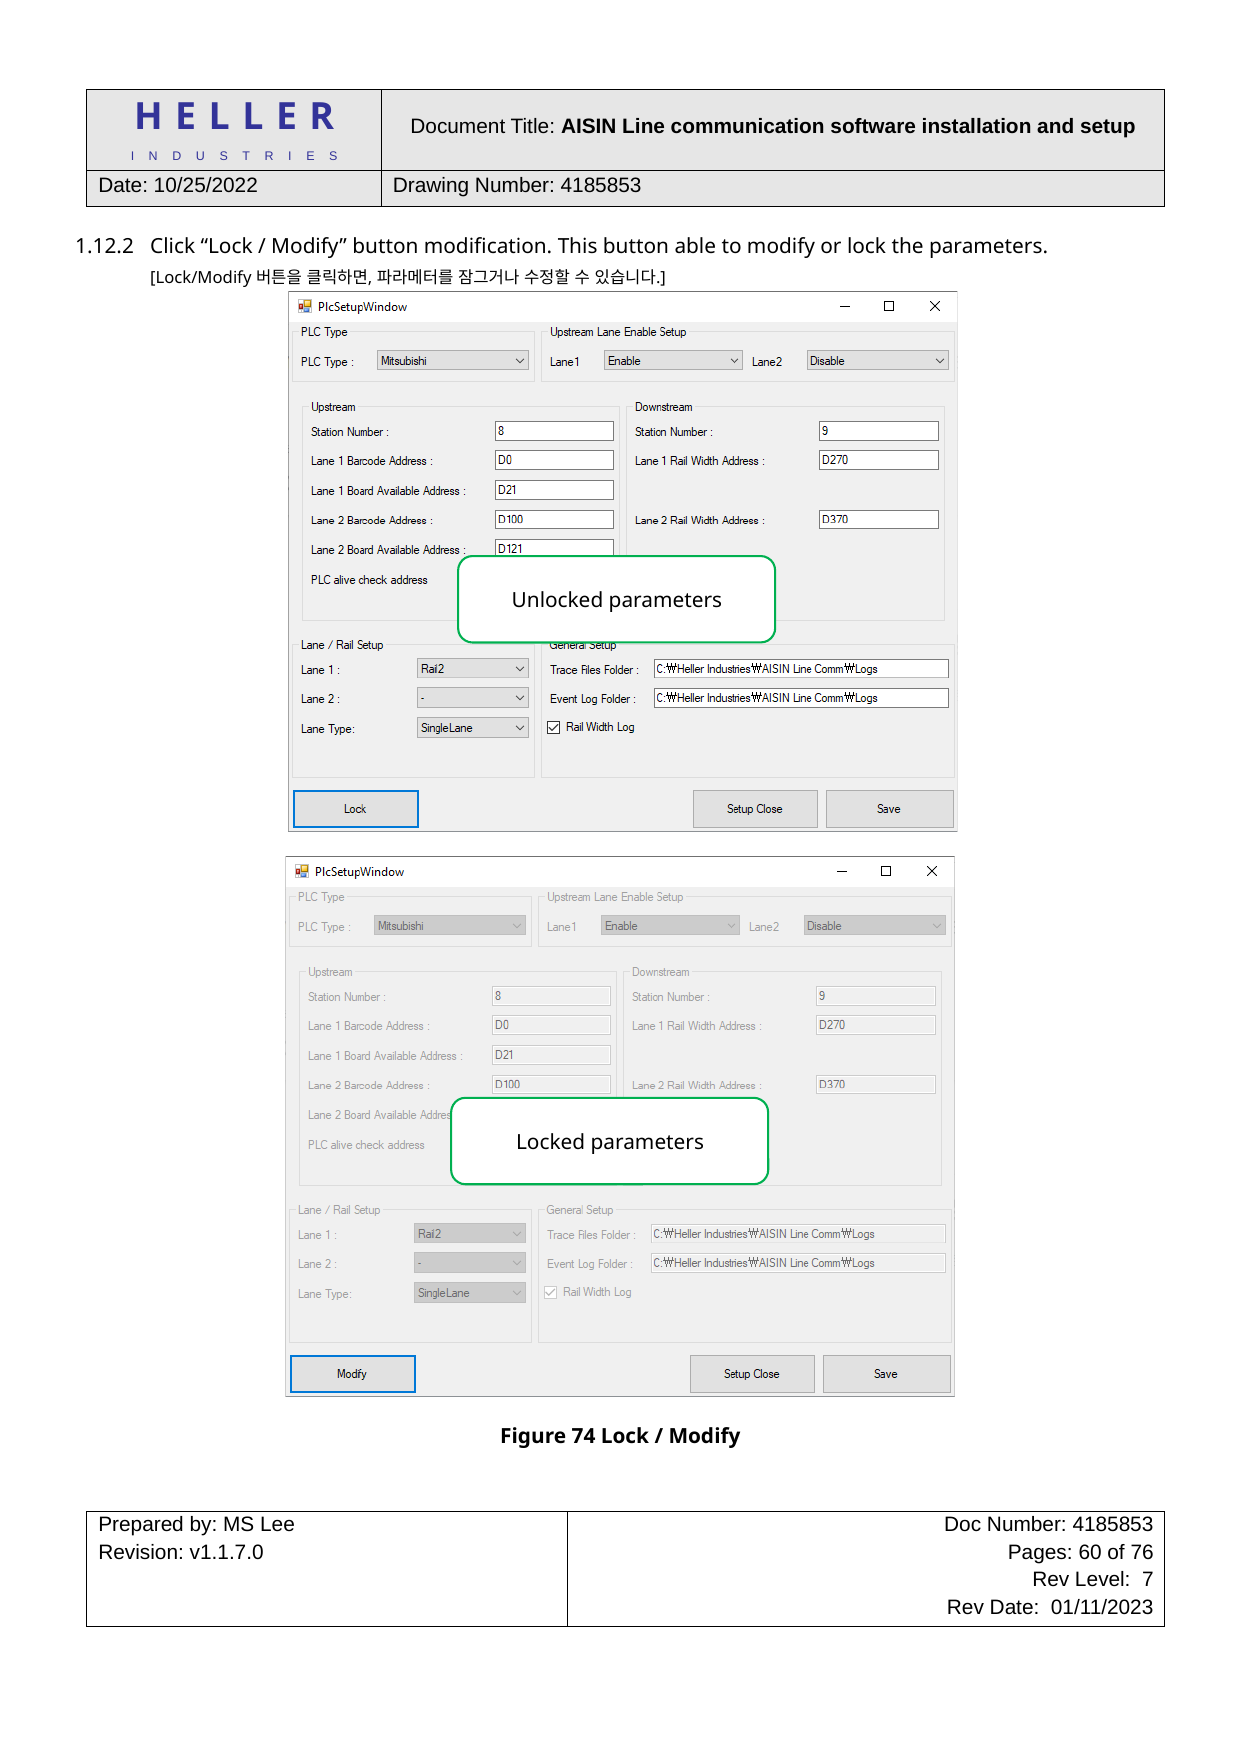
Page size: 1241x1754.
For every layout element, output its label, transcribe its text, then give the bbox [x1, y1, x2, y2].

picture [285, 856, 955, 1397]
picture [288, 291, 958, 832]
text Figure 74 Lock / Modify [75, 1422, 1165, 1450]
subtitle Click “Lock / Modify” button modification. This button able to modify or lock the parameters. [75, 231, 1165, 260]
list [Lock/Modify 버튼을 클릭하면, 파라메터를 잠그거나 수정할 수 있습니다.] [150, 264, 1165, 288]
